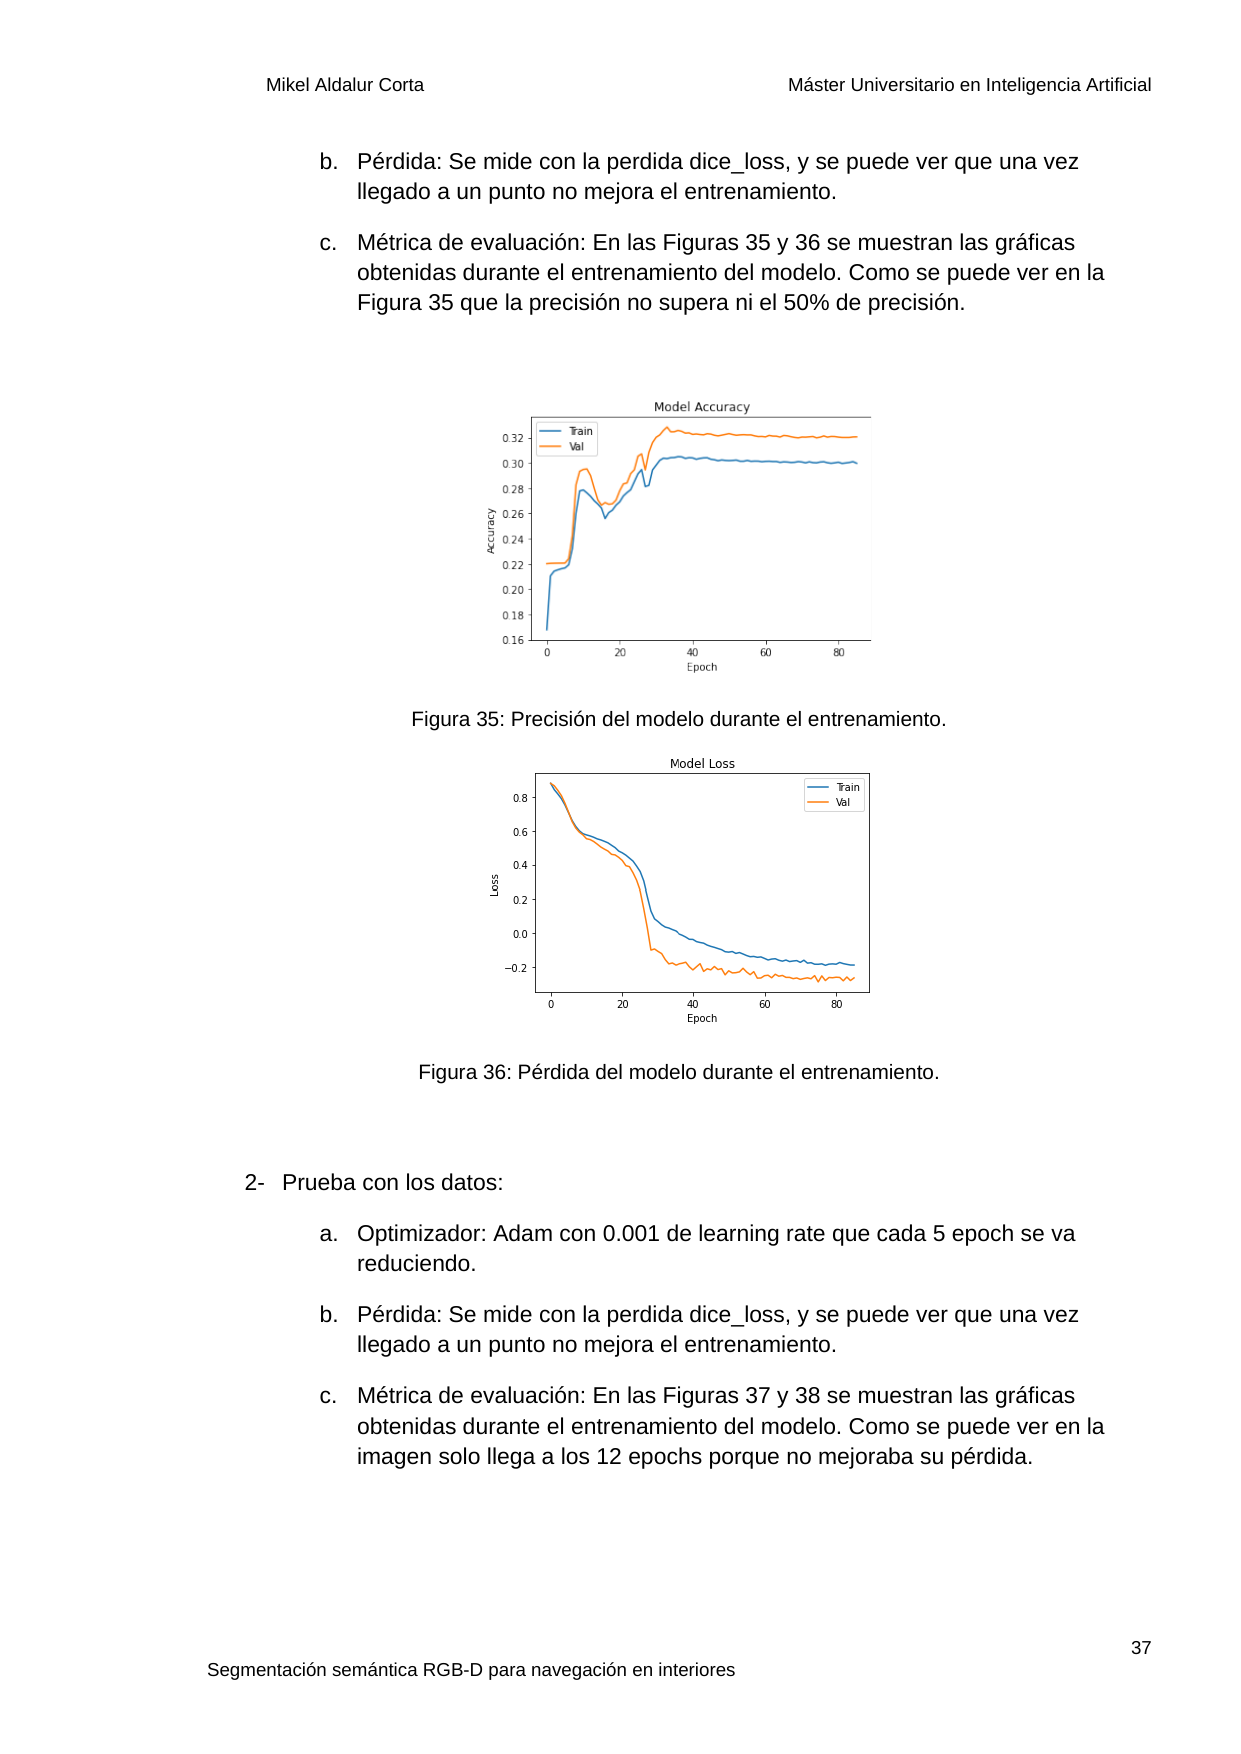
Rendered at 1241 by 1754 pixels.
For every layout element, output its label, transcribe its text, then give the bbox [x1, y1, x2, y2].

list Prueba con los datos: [244, 1169, 1152, 1195]
text Figura 35: Precisión del modelo durante el entrenamiento. [207, 707, 1152, 731]
list Métrica de evaluación: En las Figuras 37 y 38 se muestran las gráficas obtenidas durante el entrenamiento del modelo. Como se puede ver en la imagen solo llega a los 12 epochs porque no mejoraba su pérdida. [319, 1382, 1152, 1469]
list Optimizador: Adam con 0.001 de learning rate que cada 5 epoch se va reduciendo. [319, 1220, 1152, 1277]
text Figura 36: Pérdida del modelo durante el entrenamiento. [207, 1060, 1152, 1084]
picture [487, 400, 872, 673]
list Pérdida: Se mide con la perdida dice_loss, y se puede ver que una vez llegado a un punto no mejora el entrenamiento. [319, 148, 1152, 204]
list Pérdida: Se mide con la perdida dice_loss, y se puede ver que una vez llegado a un punto no mejora el entrenamiento. [319, 1301, 1152, 1358]
list Métrica de evaluación: En las Figuras 35 y 36 se muestran las gráficas obtenidas durante el entrenamiento del modelo. Como se puede ver en la Figura 35 que la precisión no supera ni el 50% de precisión. [319, 229, 1152, 316]
picture [487, 755, 872, 1027]
